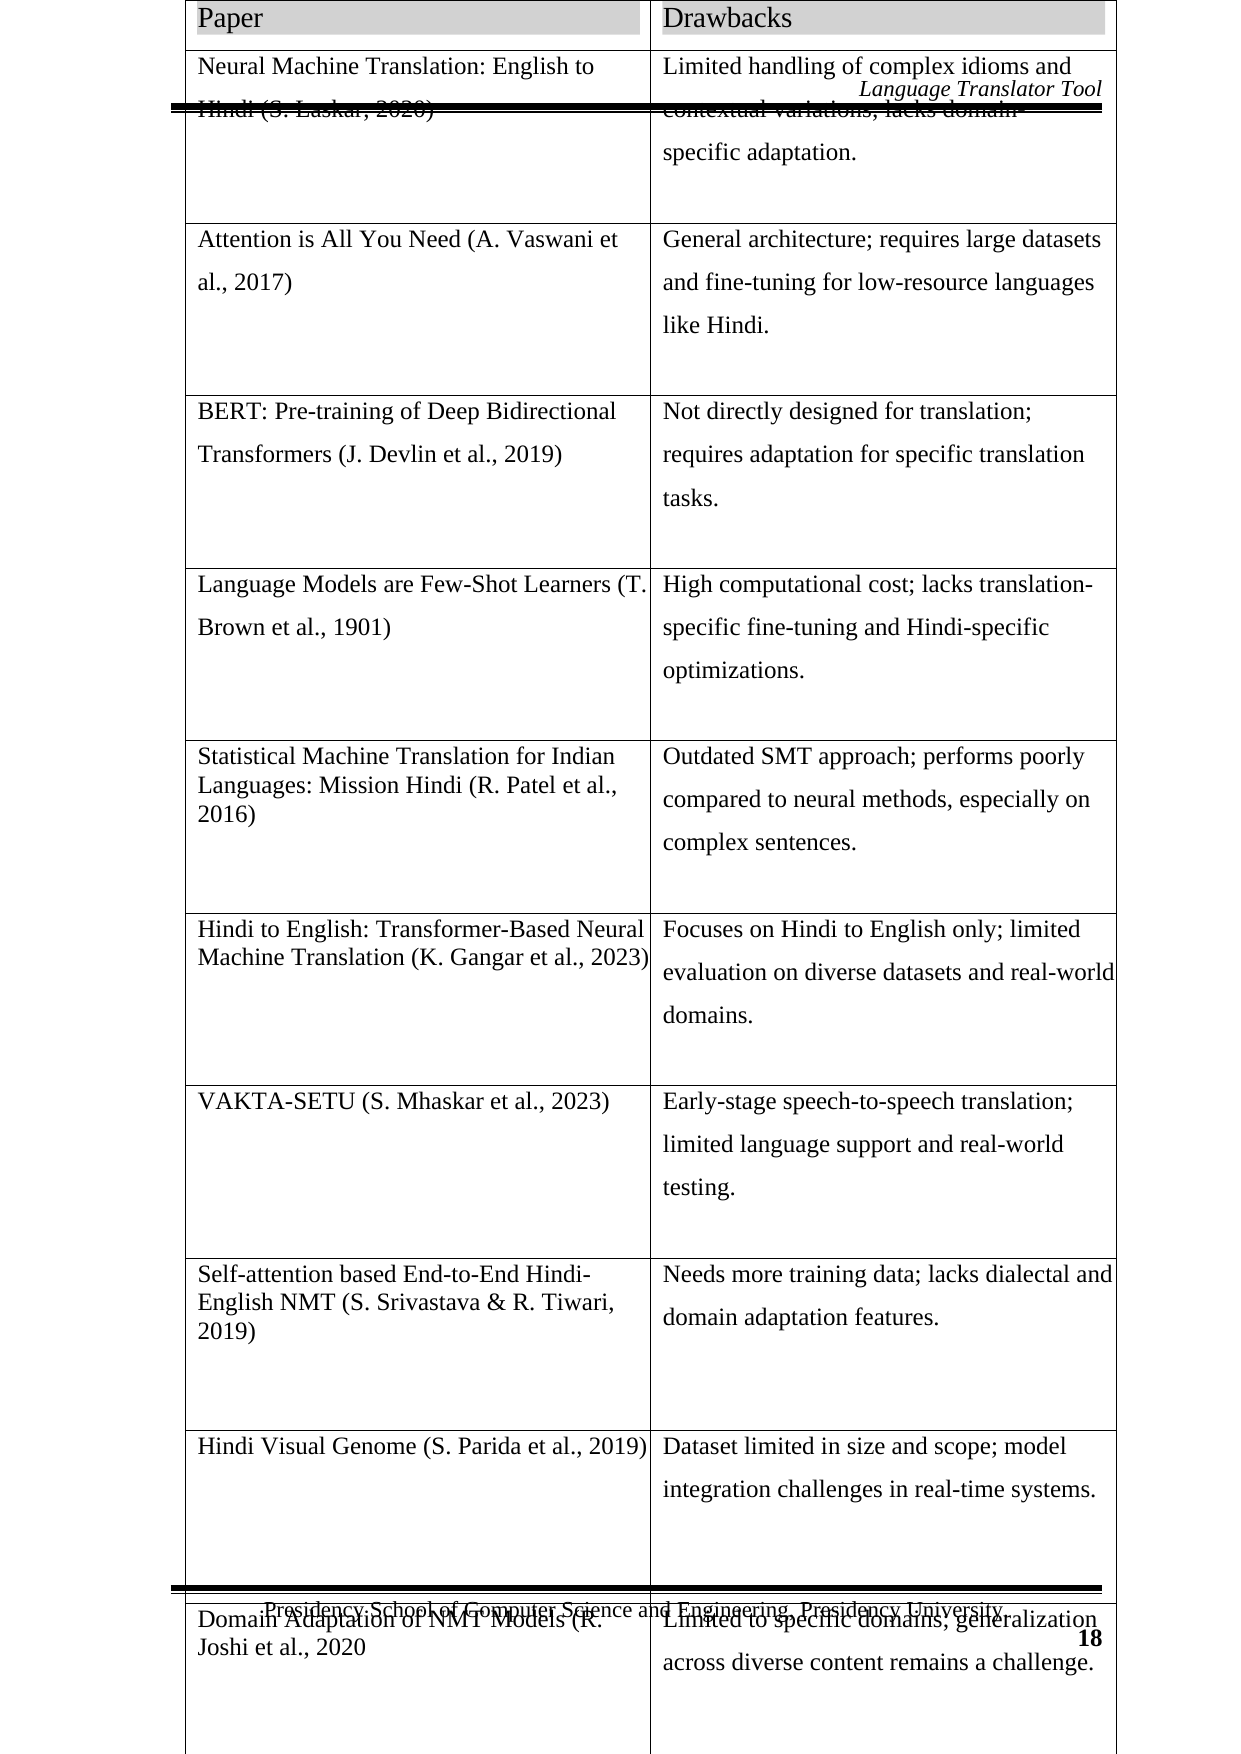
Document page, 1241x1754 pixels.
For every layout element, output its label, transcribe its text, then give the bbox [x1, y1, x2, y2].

table_header Paper [186, 1, 650, 50]
table_cell Attention is All You Need (A. Vaswani et al., 2017) [186, 224, 650, 395]
table_cell Hindi Visual Genome (S. Parida et al., 2019) [186, 1431, 650, 1603]
table_cell Needs more training data; lacks dialectal and domain adaptation features. [651, 1259, 1116, 1430]
table_cell Statistical Machine Translation for Indian Languages: Mission Hindi (R. Patel et al., 2016) [186, 741, 650, 913]
table_cell BERT: Pre-training of Deep Bidirectional Transformers (J. Devlin et al., 2019) [186, 396, 650, 568]
table_cell Language Models are Few-Shot Learners (T. Brown et al., 1901) [186, 569, 650, 740]
table_cell Outdated SMT approach; performs poorly compared to neural methods, especially on complex sentences. [651, 741, 1116, 913]
table_cell Limited handling of complex idioms and contextual variations; lacks domain-specific adaptation. [651, 51, 1116, 223]
table_cell Neural Machine Translation: English to Hindi (S. Laskar, 2020) [186, 51, 650, 223]
table_cell VAKTA-SETU (S. Mhaskar et al., 2023) [186, 1086, 650, 1258]
table_cell High computational cost; lacks translation-specific fine-tuning and Hindi-specific optimizations. [651, 569, 1116, 740]
table_cell Domain Adaptation of NMT Models (R. Joshi et al., 2020 [186, 1604, 650, 1754]
table_header Drawbacks [651, 1, 1116, 50]
table_cell Dataset limited in size and scope; model integration challenges in real-time systems. [651, 1431, 1116, 1603]
table_cell General architecture; requires large datasets and fine-tuning for low-resource languages like Hindi. [651, 224, 1116, 395]
table_cell Limited to specific domains; generalization across diverse content remains a challenge. [651, 1604, 1116, 1754]
table_cell Self-attention based End-to-End Hindi-English NMT (S. Srivastava & R. Tiwari, 2019) [186, 1259, 650, 1430]
table_cell Not directly designed for translation; requires adaptation for specific translation tasks. [651, 396, 1116, 568]
table_cell Focuses on Hindi to English only; limited evaluation on diverse datasets and real-world domains. [651, 914, 1116, 1085]
table_cell Early-stage speech-to-speech translation; limited language support and real-world testing. [651, 1086, 1116, 1258]
table_cell Hindi to English: Transformer-Based Neural Machine Translation (K. Gangar et al., 2023) [186, 914, 650, 1085]
